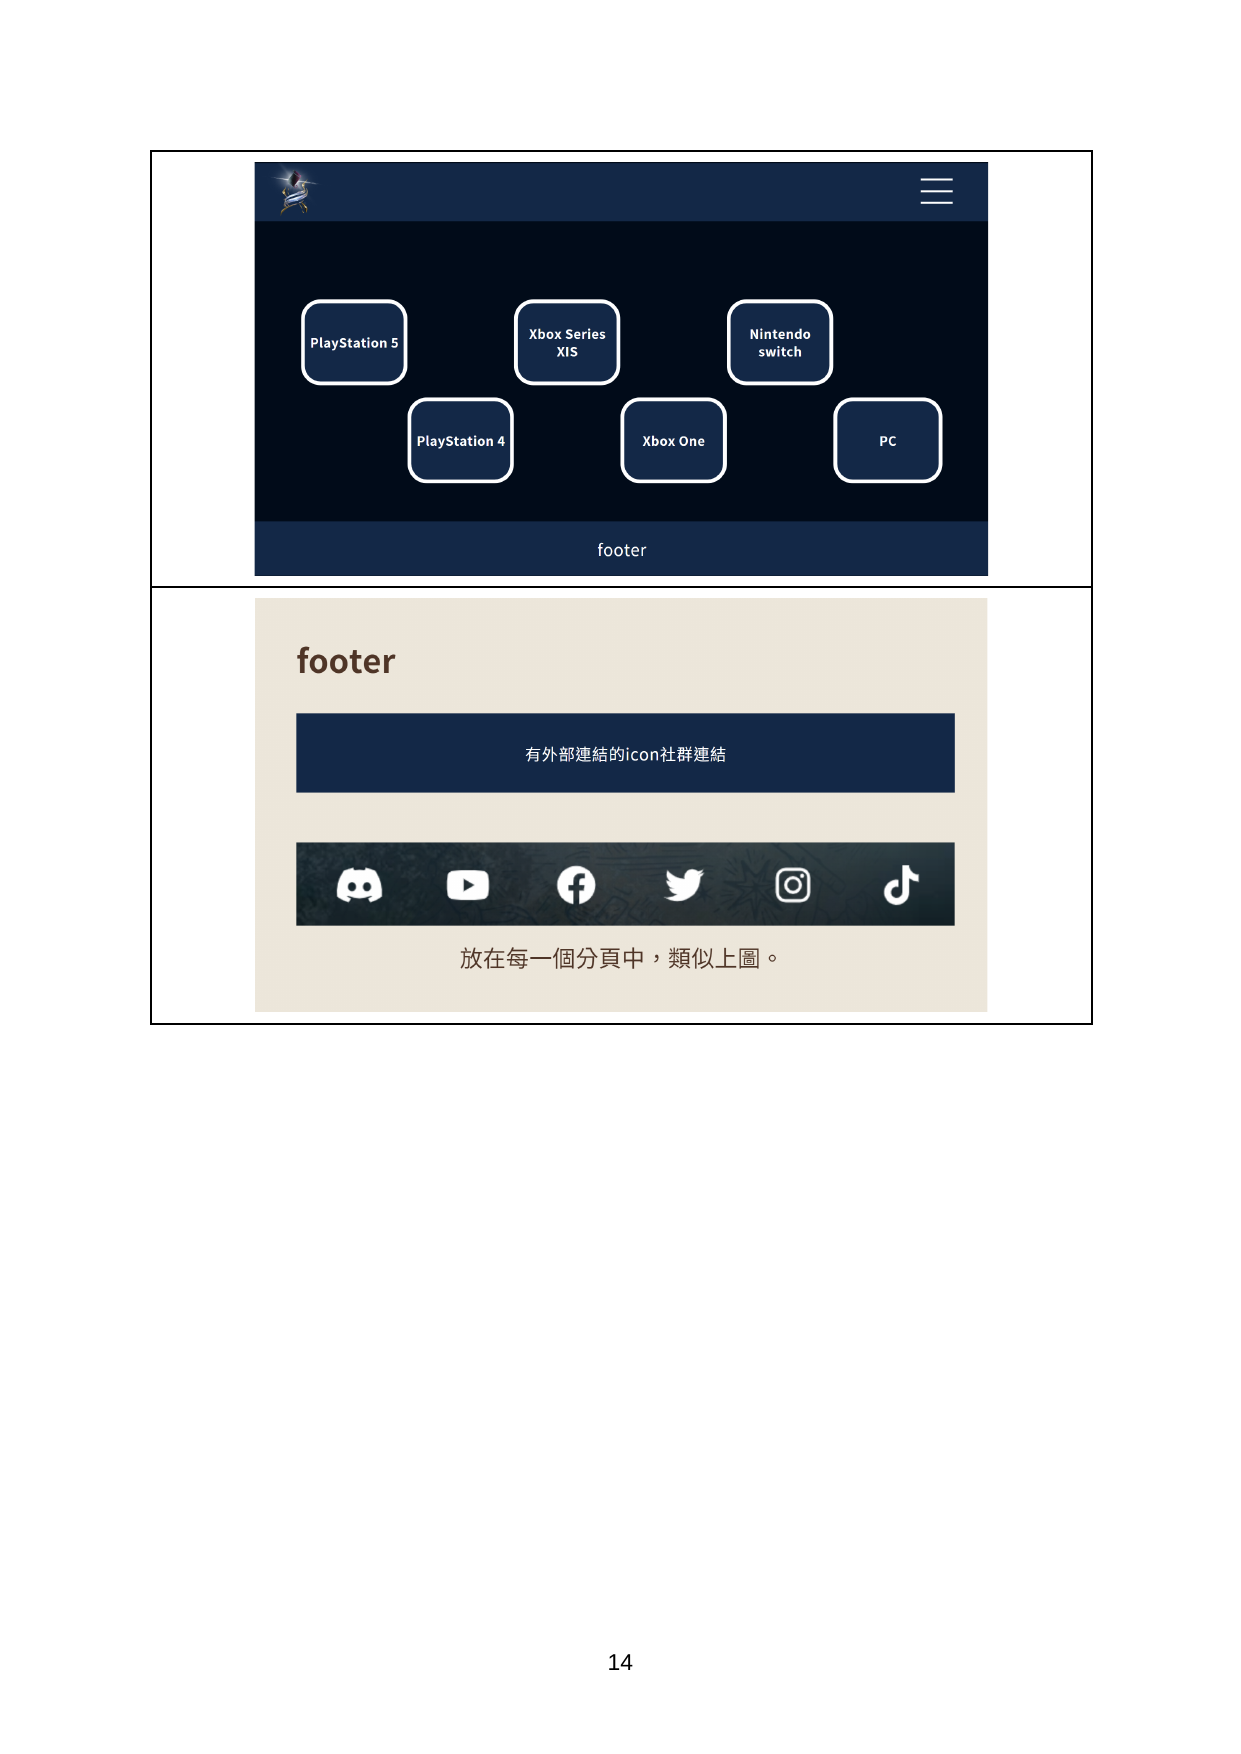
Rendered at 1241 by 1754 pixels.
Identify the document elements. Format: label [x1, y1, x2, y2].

picture [255, 598, 988, 1012]
table_cell [152, 588, 1091, 1022]
picture [254, 162, 989, 576]
table_cell [152, 152, 1091, 586]
